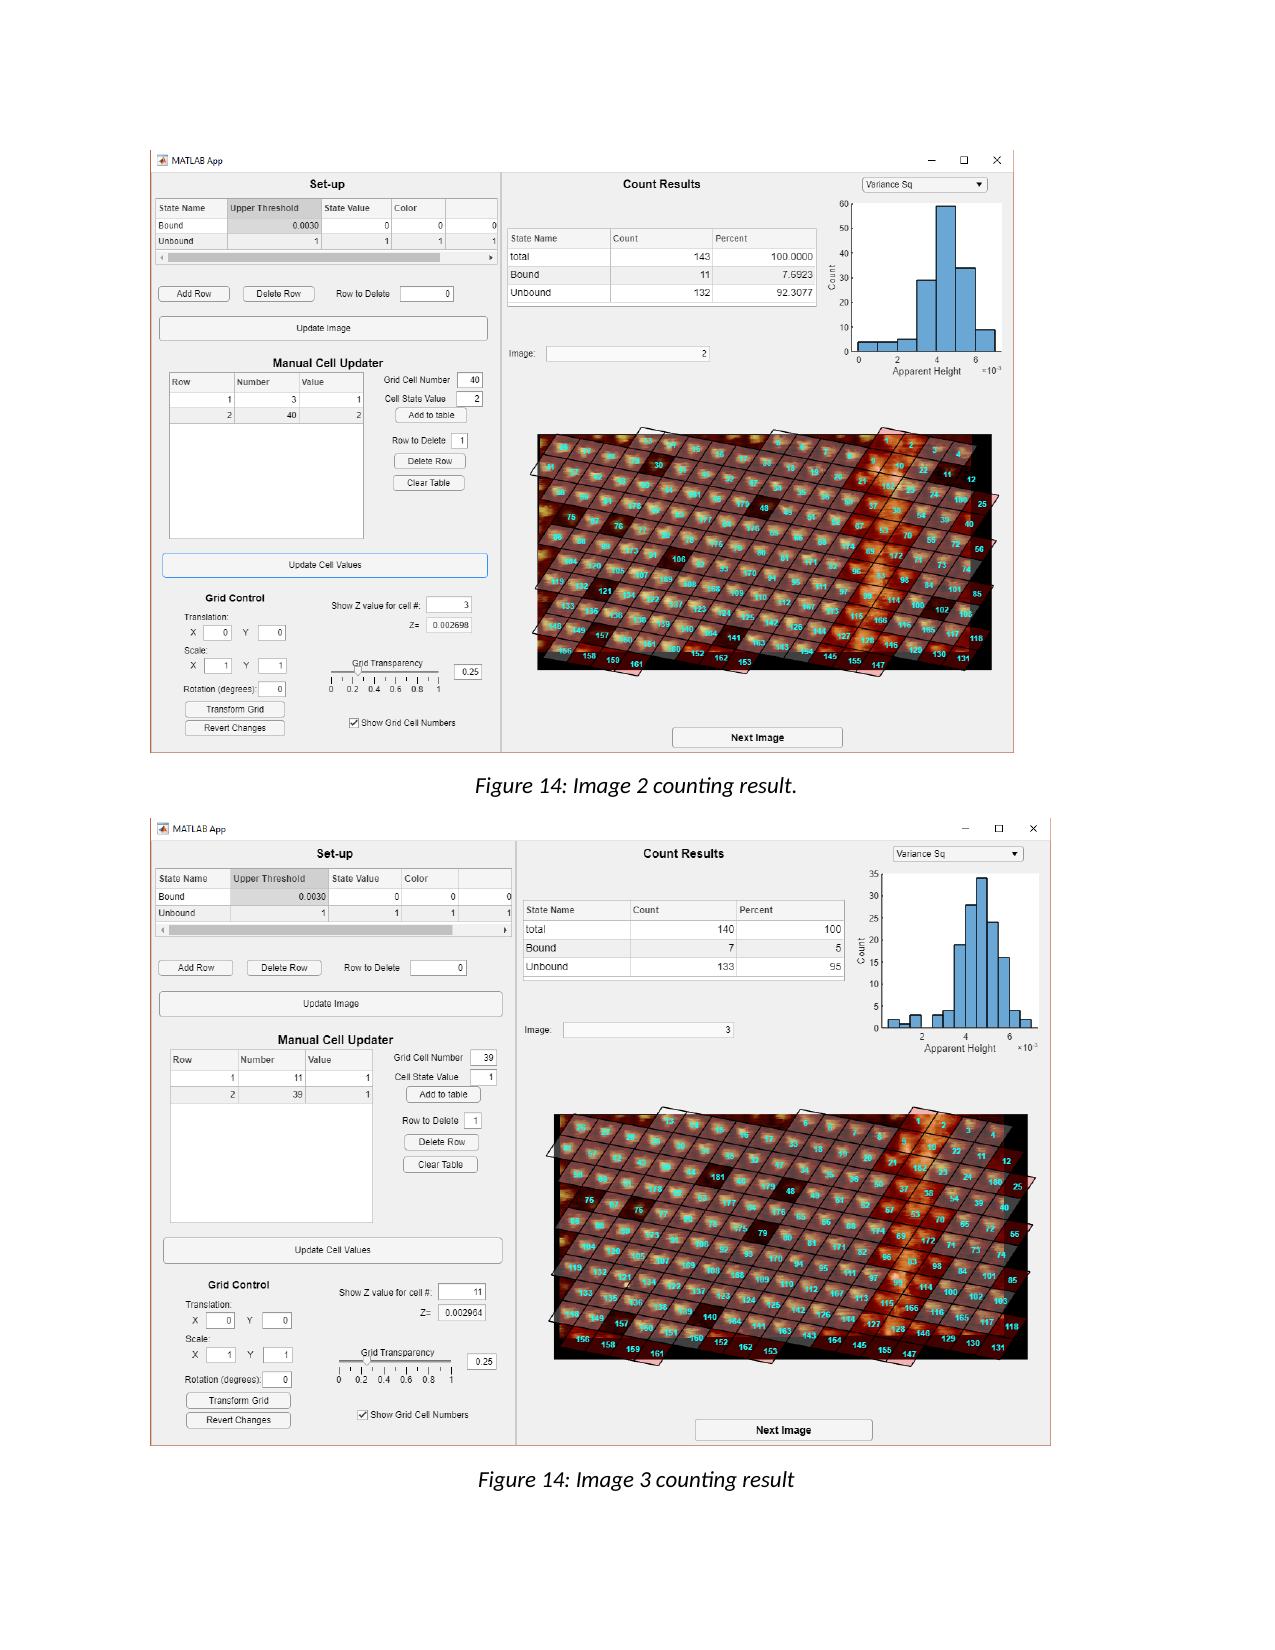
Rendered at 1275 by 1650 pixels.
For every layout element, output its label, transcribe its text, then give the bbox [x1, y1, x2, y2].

text Figure 14: Image 3 counting result [150, 1465, 1125, 1493]
picture [150, 150, 1014, 753]
text Figure 14: Image 2 counting result. [150, 771, 1125, 799]
picture [150, 818, 1051, 1446]
